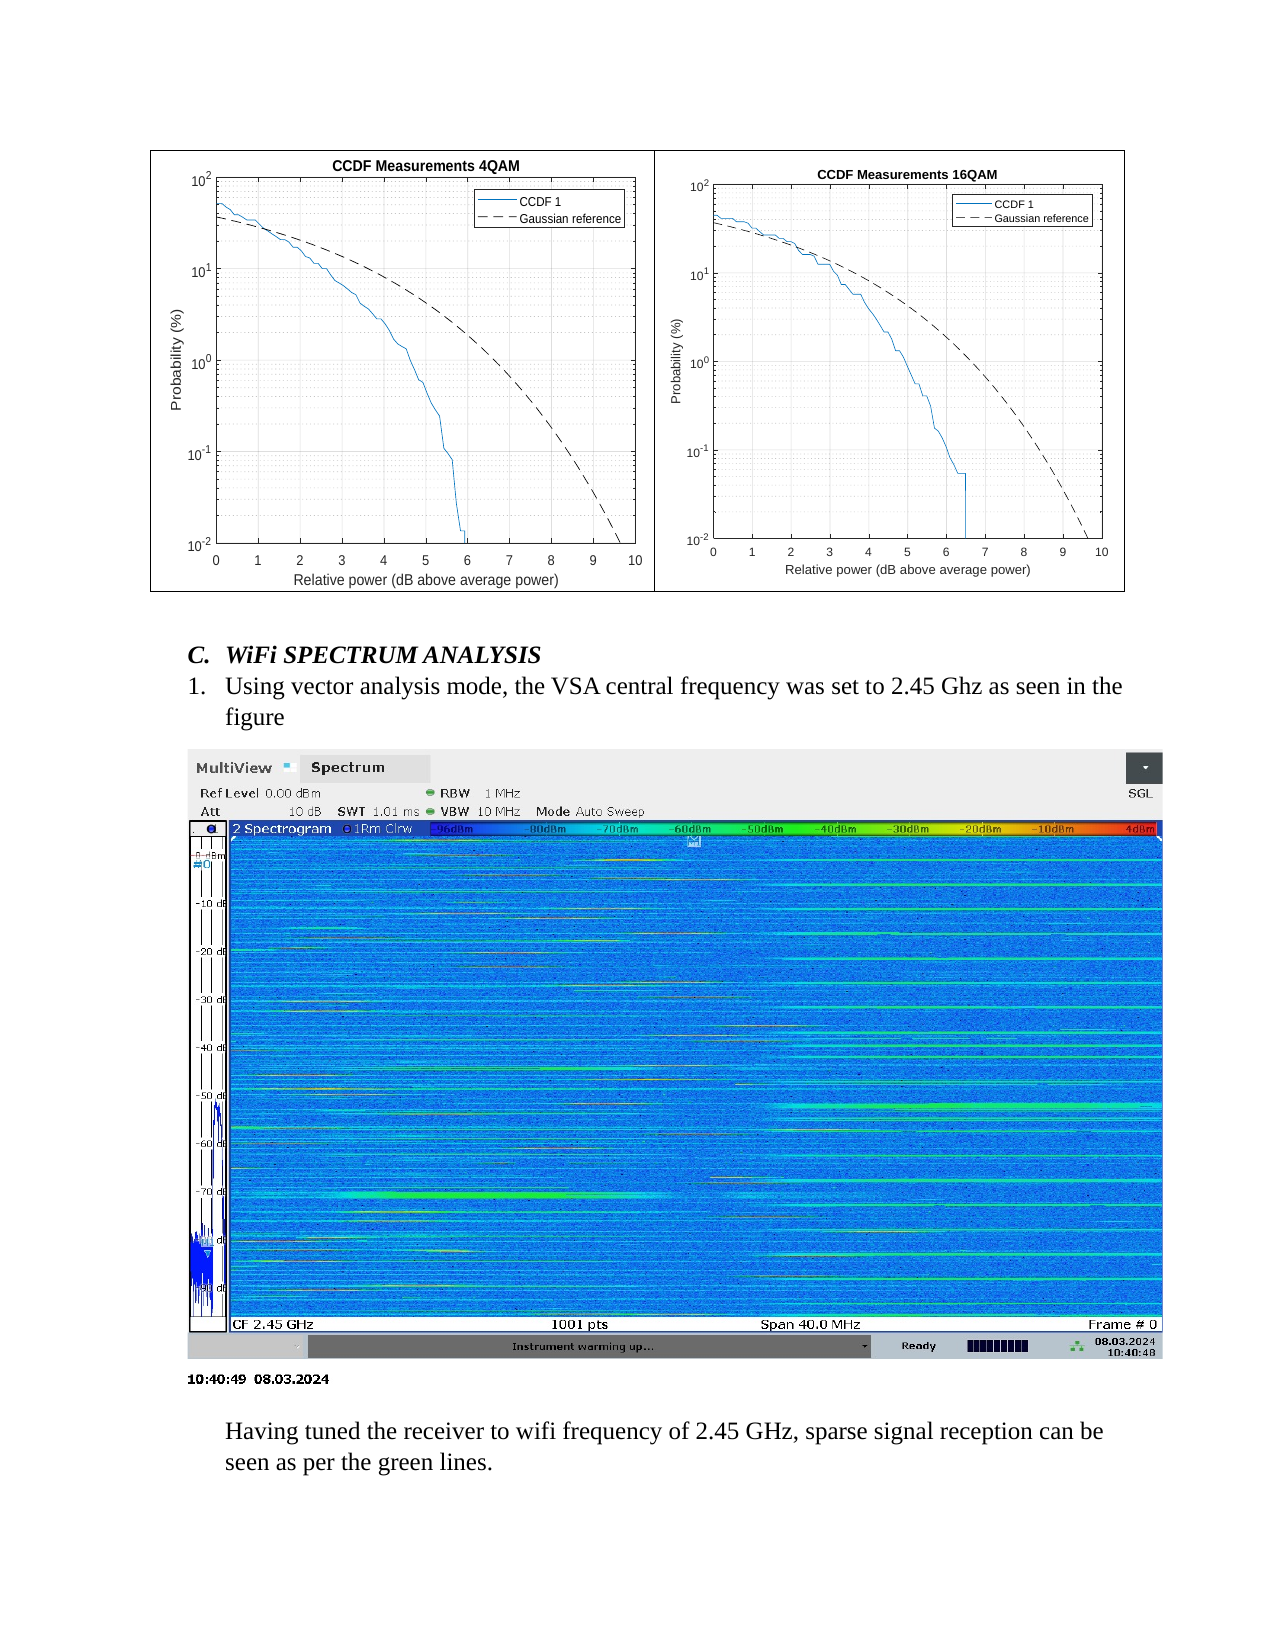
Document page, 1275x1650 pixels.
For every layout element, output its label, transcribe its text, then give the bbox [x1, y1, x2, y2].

table_header [655, 151, 1124, 591]
picture [187, 749, 1163, 1397]
list Having tuned the receiver to wifi frequency of 2.45 GHz, sparse signal reception can be seen as per the green lines. [225, 1416, 1125, 1476]
table_header [151, 151, 161, 591]
list WiFi SPECTRUM ANALYSIS [187, 640, 1125, 668]
table_header [649, 151, 654, 591]
list Using vector analysis mode, the VSA central frequency was set to 2.45 Ghz as seen in the figure [187, 671, 1125, 731]
